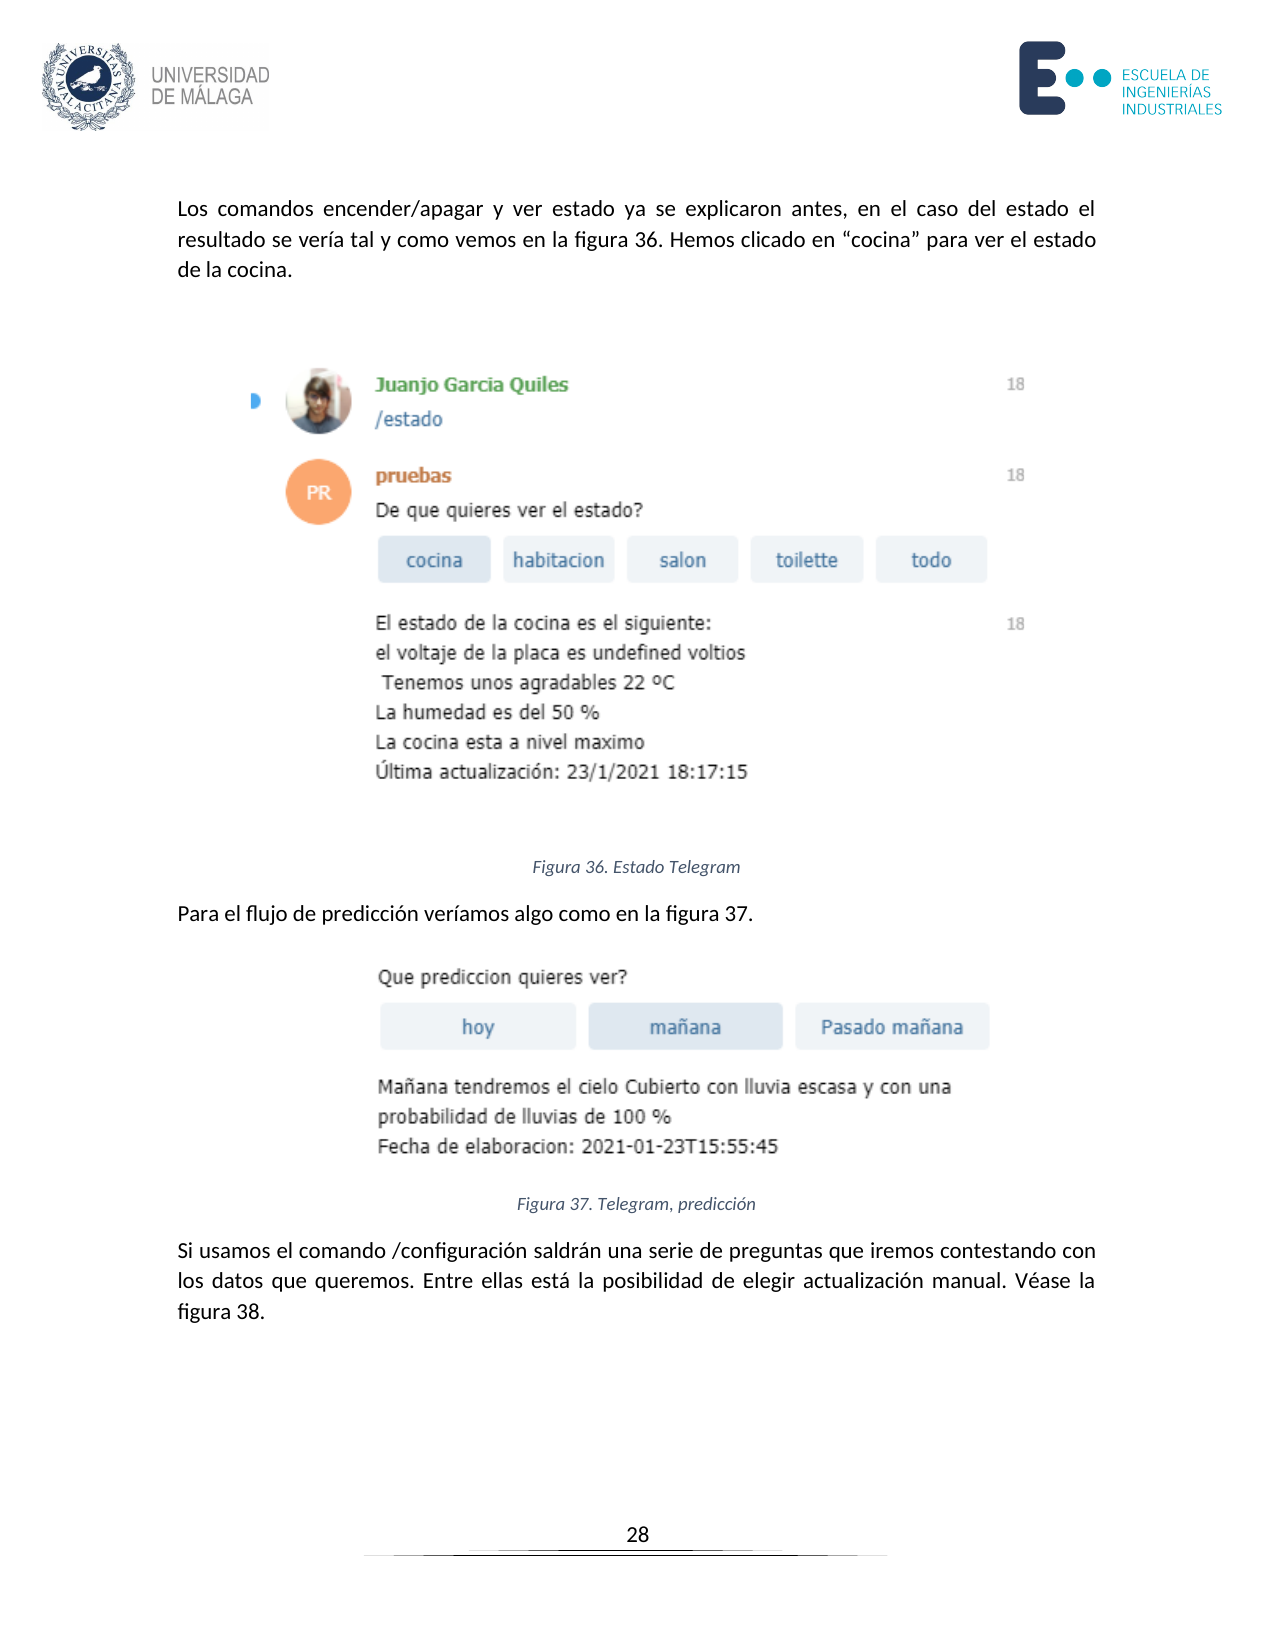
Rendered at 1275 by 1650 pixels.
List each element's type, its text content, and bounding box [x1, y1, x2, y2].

picture [41, 43, 269, 131]
text Para el flujo de predicción veríamos algo como en la figura 37. [177, 899, 1098, 927]
text Los comandos encender/apagar y ver estado ya se explicaron antes, en el caso del estado el resultado se vería tal y como vemos en la figura 36. Hemos clicado en “cocina” para ver el estado de la cocina. [177, 194, 1098, 283]
text Si usamos el comando /configuración saldrán una serie de preguntas que iremos contestando con los datos que queremos. Entre ellas está la posibilidad de elegir actualización manual. Véase la figura 38. [177, 1236, 1098, 1325]
picture [999, 21, 1242, 135]
text Figura 36. Estado Telegram [177, 855, 1098, 878]
picture [250, 348, 1025, 837]
text Figura 37. Telegram, predicción [177, 1193, 1098, 1216]
picture [271, 945, 1004, 1174]
